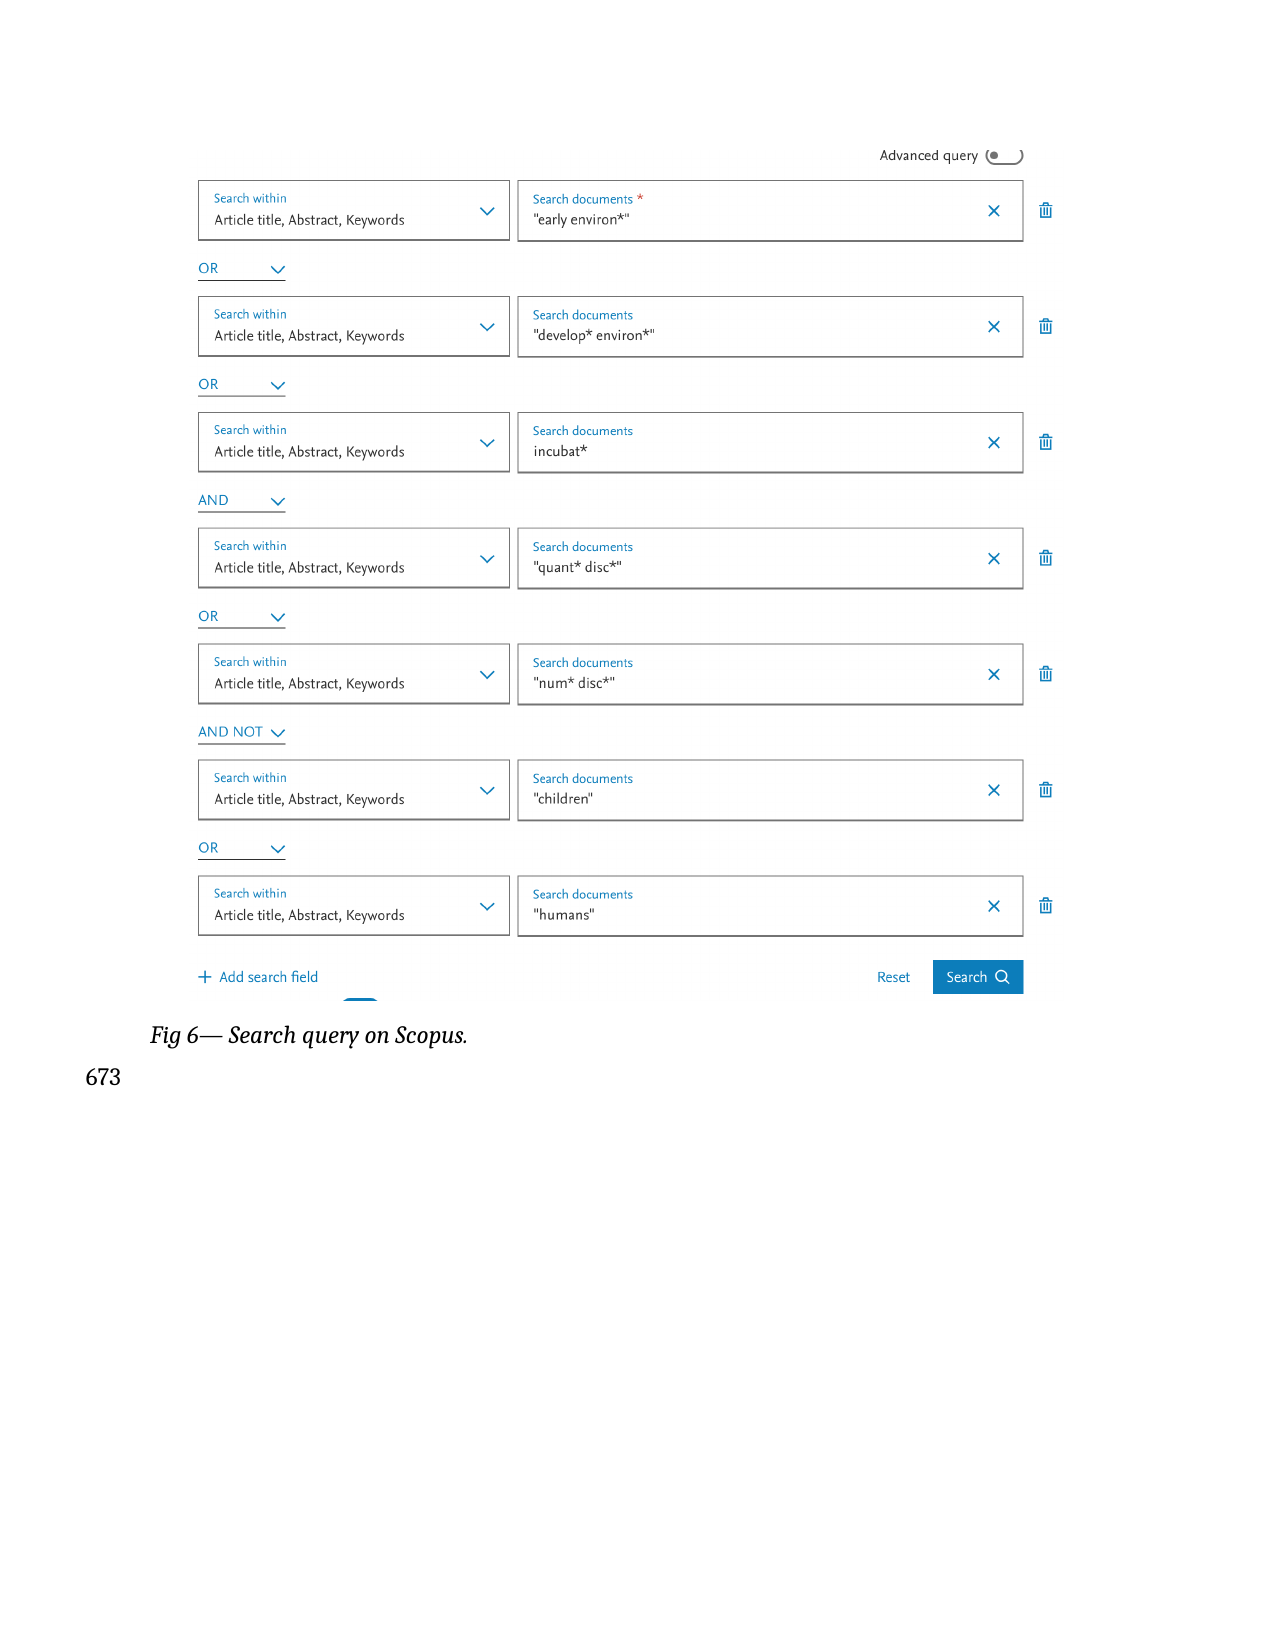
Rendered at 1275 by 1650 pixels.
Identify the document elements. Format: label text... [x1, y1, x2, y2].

picture [188, 150, 1064, 1001]
table_header Fig 6— Search query on Scopus. [139, 150, 1114, 1062]
